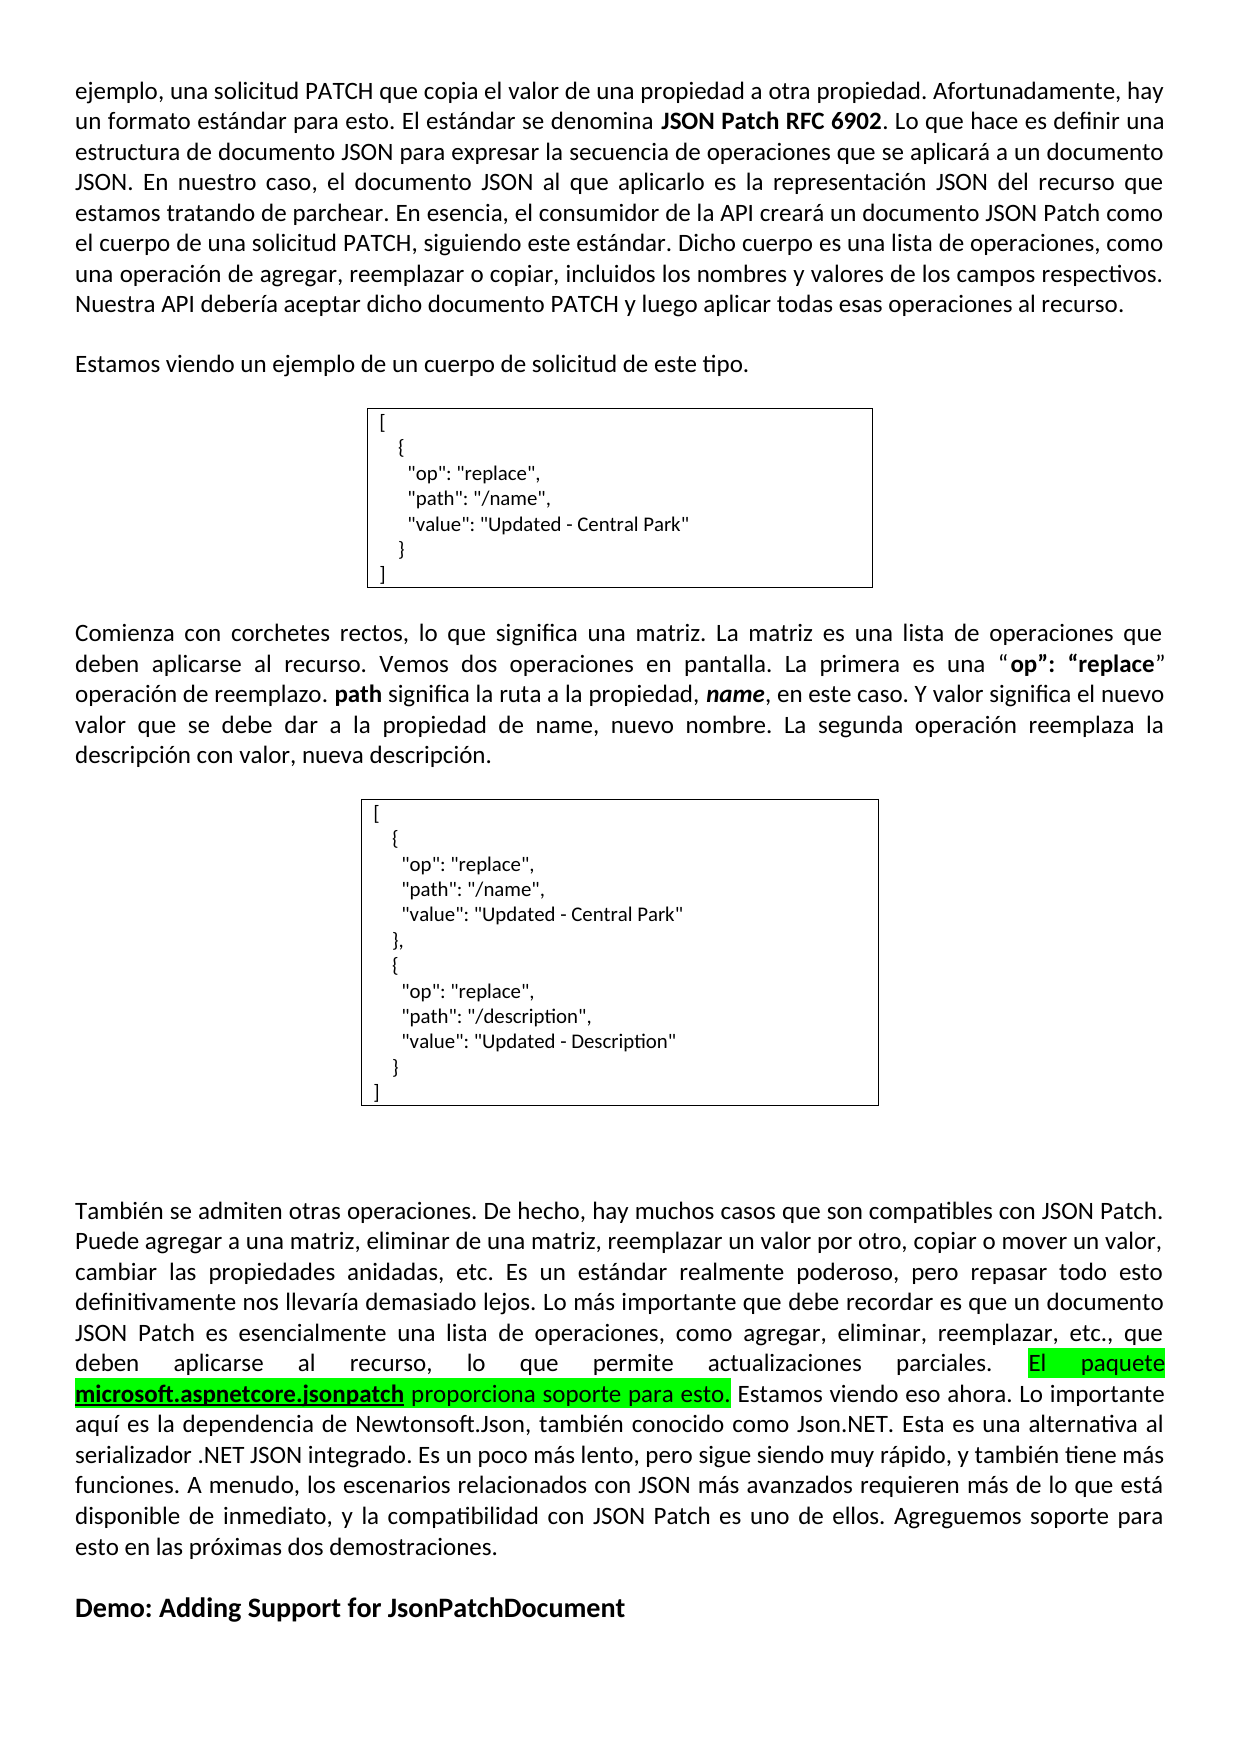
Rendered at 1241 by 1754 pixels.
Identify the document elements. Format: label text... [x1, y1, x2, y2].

text También se admiten otras operaciones. De hecho, hay muchos casos que son compatibles con JSON Patch. Puede agregar a una matriz, eliminar de una matriz, reemplazar un valor por otro, copiar o mover un valor, cambiar las propiedades anidadas, etc. Es un estándar realmente poderoso, pero repasar todo esto definitivamente nos llevaría demasiado lejos. Lo más importante que debe recordar es que un documento JSON Patch es esencialmente una lista de operaciones, como agregar, eliminar, reemplazar, etc., que deben aplicarse al recurso, lo que permite actualizaciones parciales. El paquete microsoft.aspnetcore.jsonpatch proporciona soporte para esto. Estamos viendo eso ahora. Lo importante aquí es la dependencia de Newtonsoft.Json, también conocido como Json.NET. Esta es una alternativa al serializador .NET JSON integrado. Es un poco más lento, pero sigue siendo muy rápido, y también tiene más funciones. A menudo, los escenarios relacionados con JSON más avanzados requieren más de lo que está disponible de inmediato, y la compatibilidad con JSON Patch es uno de ellos. Agreguemos soporte para esto en las próximas dos demostraciones. [75, 1195, 1165, 1561]
table_header [ { "op": "replace", "path": "/name", "value": "Updated - Central Park" }, { "op": "replace", "path": "/description", "value": "Updated - Description" } ] [362, 800, 878, 1105]
table_header [ { "op": "replace", "path": "/name", "value": "Updated - Central Park" } ] [368, 409, 872, 587]
text Demo: Adding Support for JsonPatchDocument [75, 1590, 1165, 1625]
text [75, 75, 1165, 319]
text Estamos viendo un ejemplo de un cuerpo de solicitud de este tipo. [75, 348, 1165, 379]
text Comienza con corchetes rectos, lo que significa una matriz. La matriz es una lista de operaciones que deben aplicarse al recurso. Vemos dos operaciones en pantalla. La primera es una “op”: “replace” operación de reemplazo. path significa la ruta a la propiedad, name, en este caso. Y valor significa el nuevo valor que se debe dar a la propiedad de name, nuevo nombre. La segunda operación reemplaza la descripción con valor, nueva descripción. [75, 617, 1165, 770]
